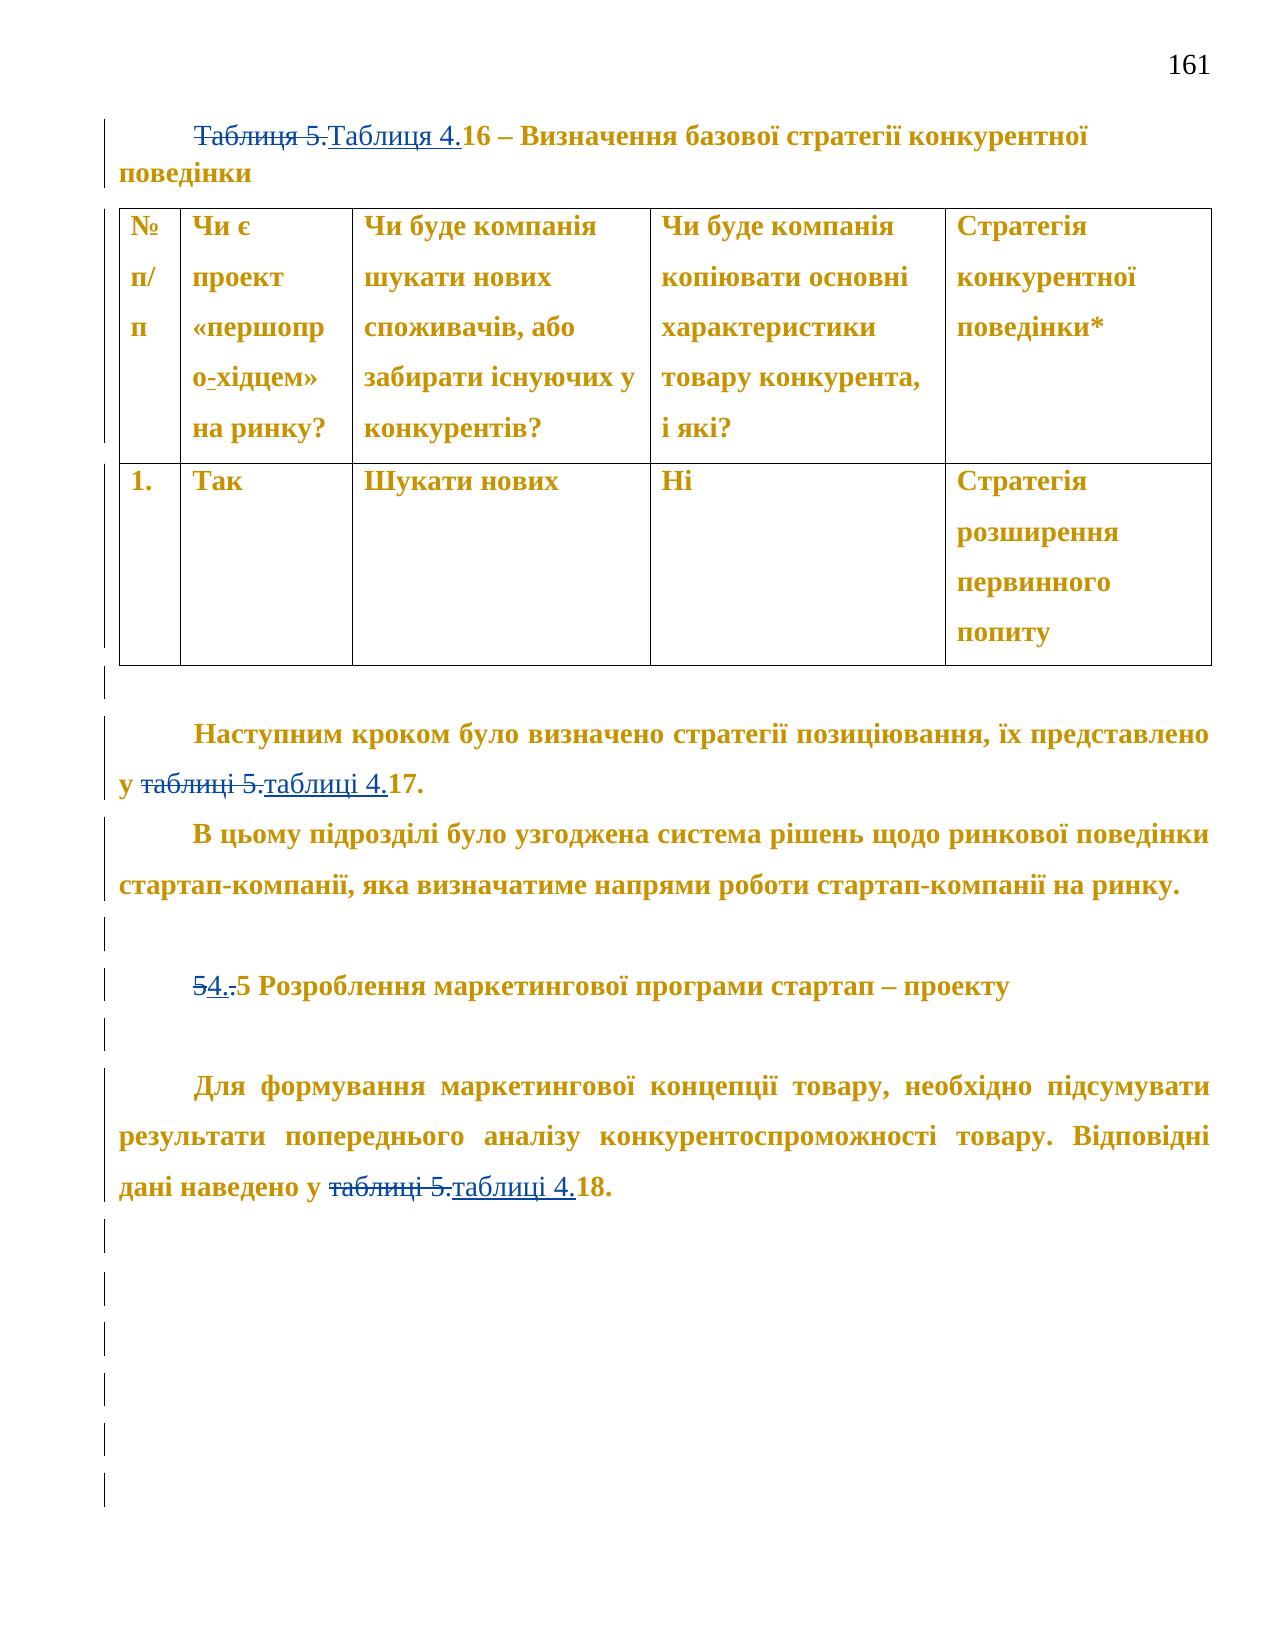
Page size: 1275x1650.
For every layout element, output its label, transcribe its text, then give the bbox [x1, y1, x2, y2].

table_header № п/п [120, 209, 180, 462]
table_cell Так [181, 464, 352, 665]
text Наступним кроком було визначено стратегії позиціювання, їх представлено у 17. [118, 716, 1211, 800]
table_cell Стратегія розширення первинного попиту [946, 464, 1211, 665]
subtitle 5 Розроблення маркетингової програми стартап – проекту [118, 968, 1211, 1001]
table_cell Ні [651, 464, 945, 665]
table_header Чи буде компанія копіювати основні характеристики товару конкурента, і які? [651, 209, 945, 462]
table_cell Шукати нових [353, 464, 650, 665]
table_header Чи буде компанія шукати нових споживачів, або забирати існуючих у конкурентів? [353, 209, 650, 462]
text В цьому підрозділі було узгоджена система рішень щодо ринкової поведінки стартап-компанії, яка визначатиме напрями роботи стартап-компанії на ринку. [118, 817, 1211, 901]
table_cell 1. [120, 464, 180, 665]
text Для формування маркетингової концепції товару, необхідно підсумувати результати попереднього аналізу конкурентоспроможності товару. Відповідні дані наведено у 18. [118, 1068, 1211, 1202]
table_header Стратегія конкурентної поведінки* [946, 209, 1211, 462]
text 16 – Визначення базової стратегії конкурентної поведінки [118, 118, 1211, 188]
table_header Чи є проект «першопрохідцем» на ринку? [181, 209, 352, 462]
